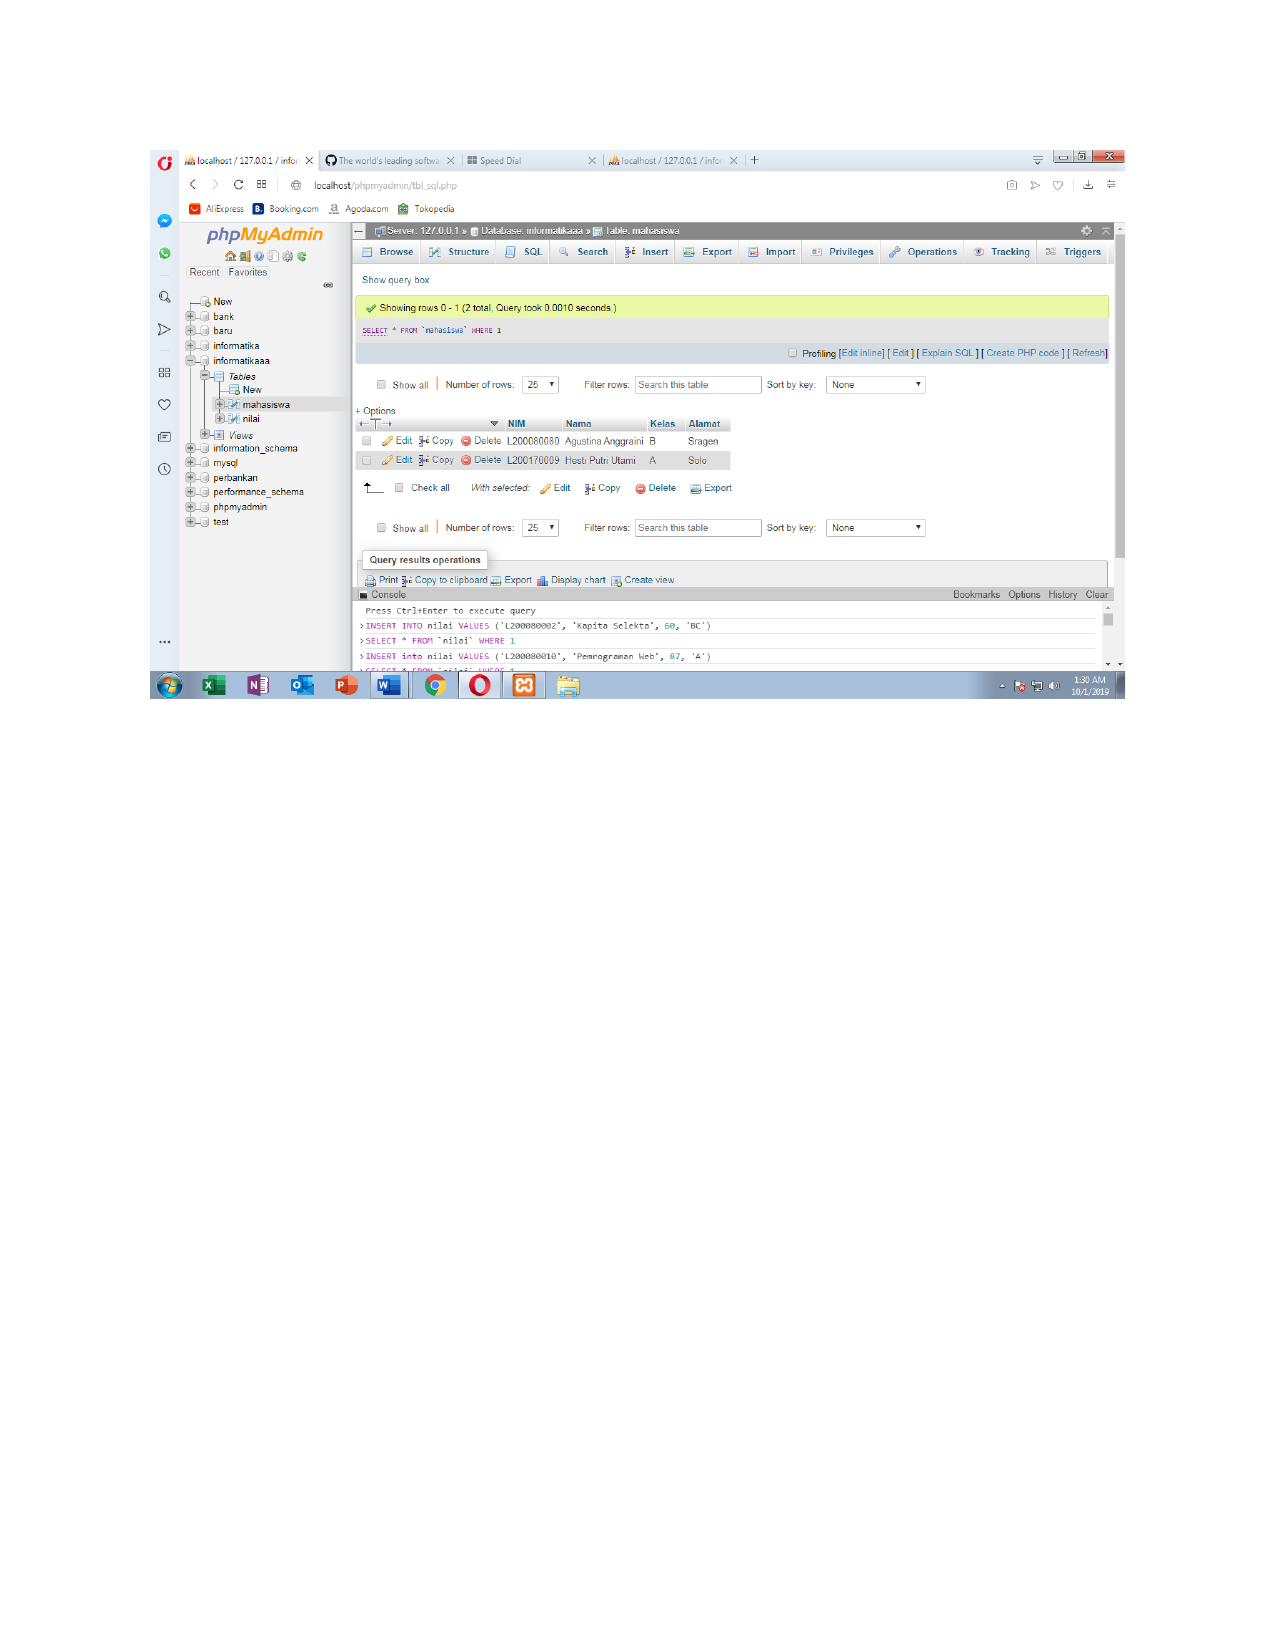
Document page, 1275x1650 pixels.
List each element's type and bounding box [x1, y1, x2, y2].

picture [150, 150, 1125, 699]
